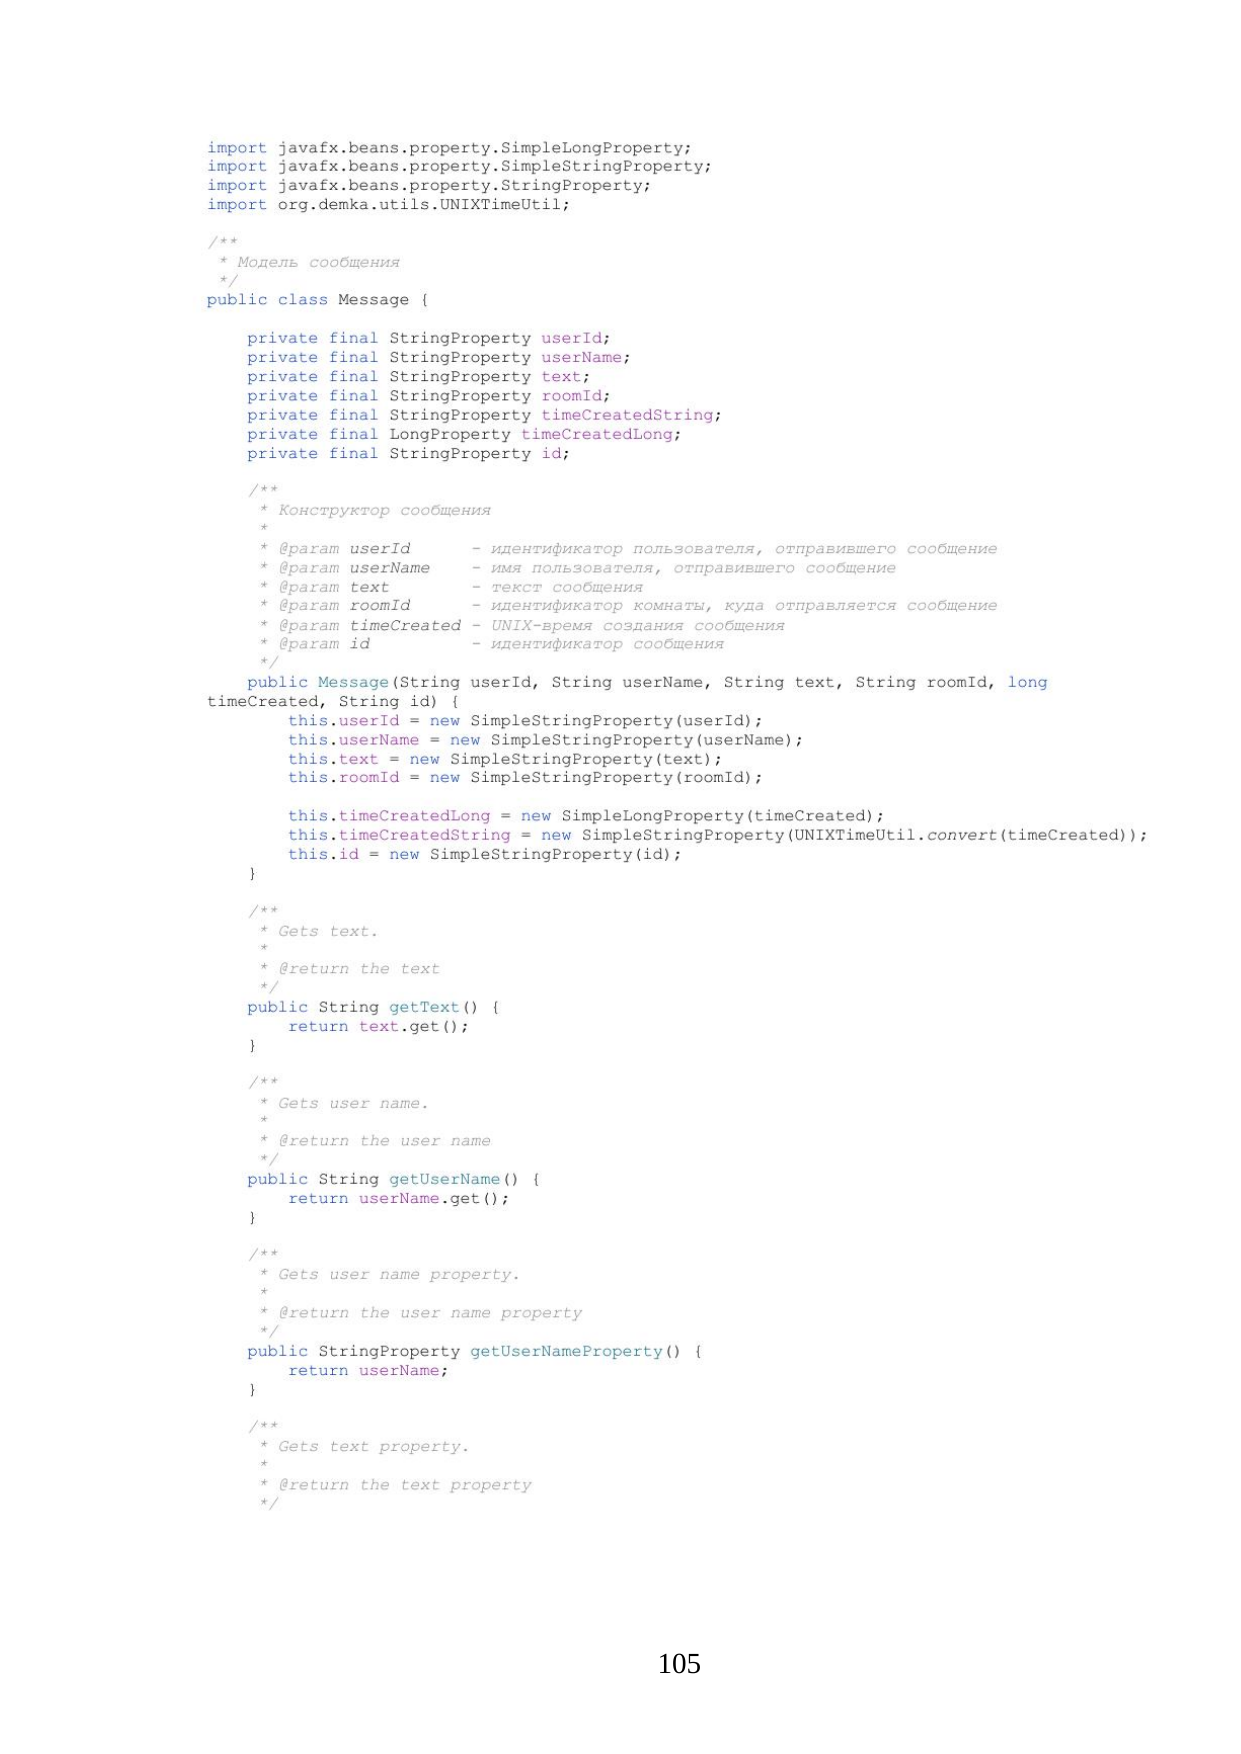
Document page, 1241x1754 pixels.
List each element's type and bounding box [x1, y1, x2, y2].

picture [177, 118, 1182, 1539]
